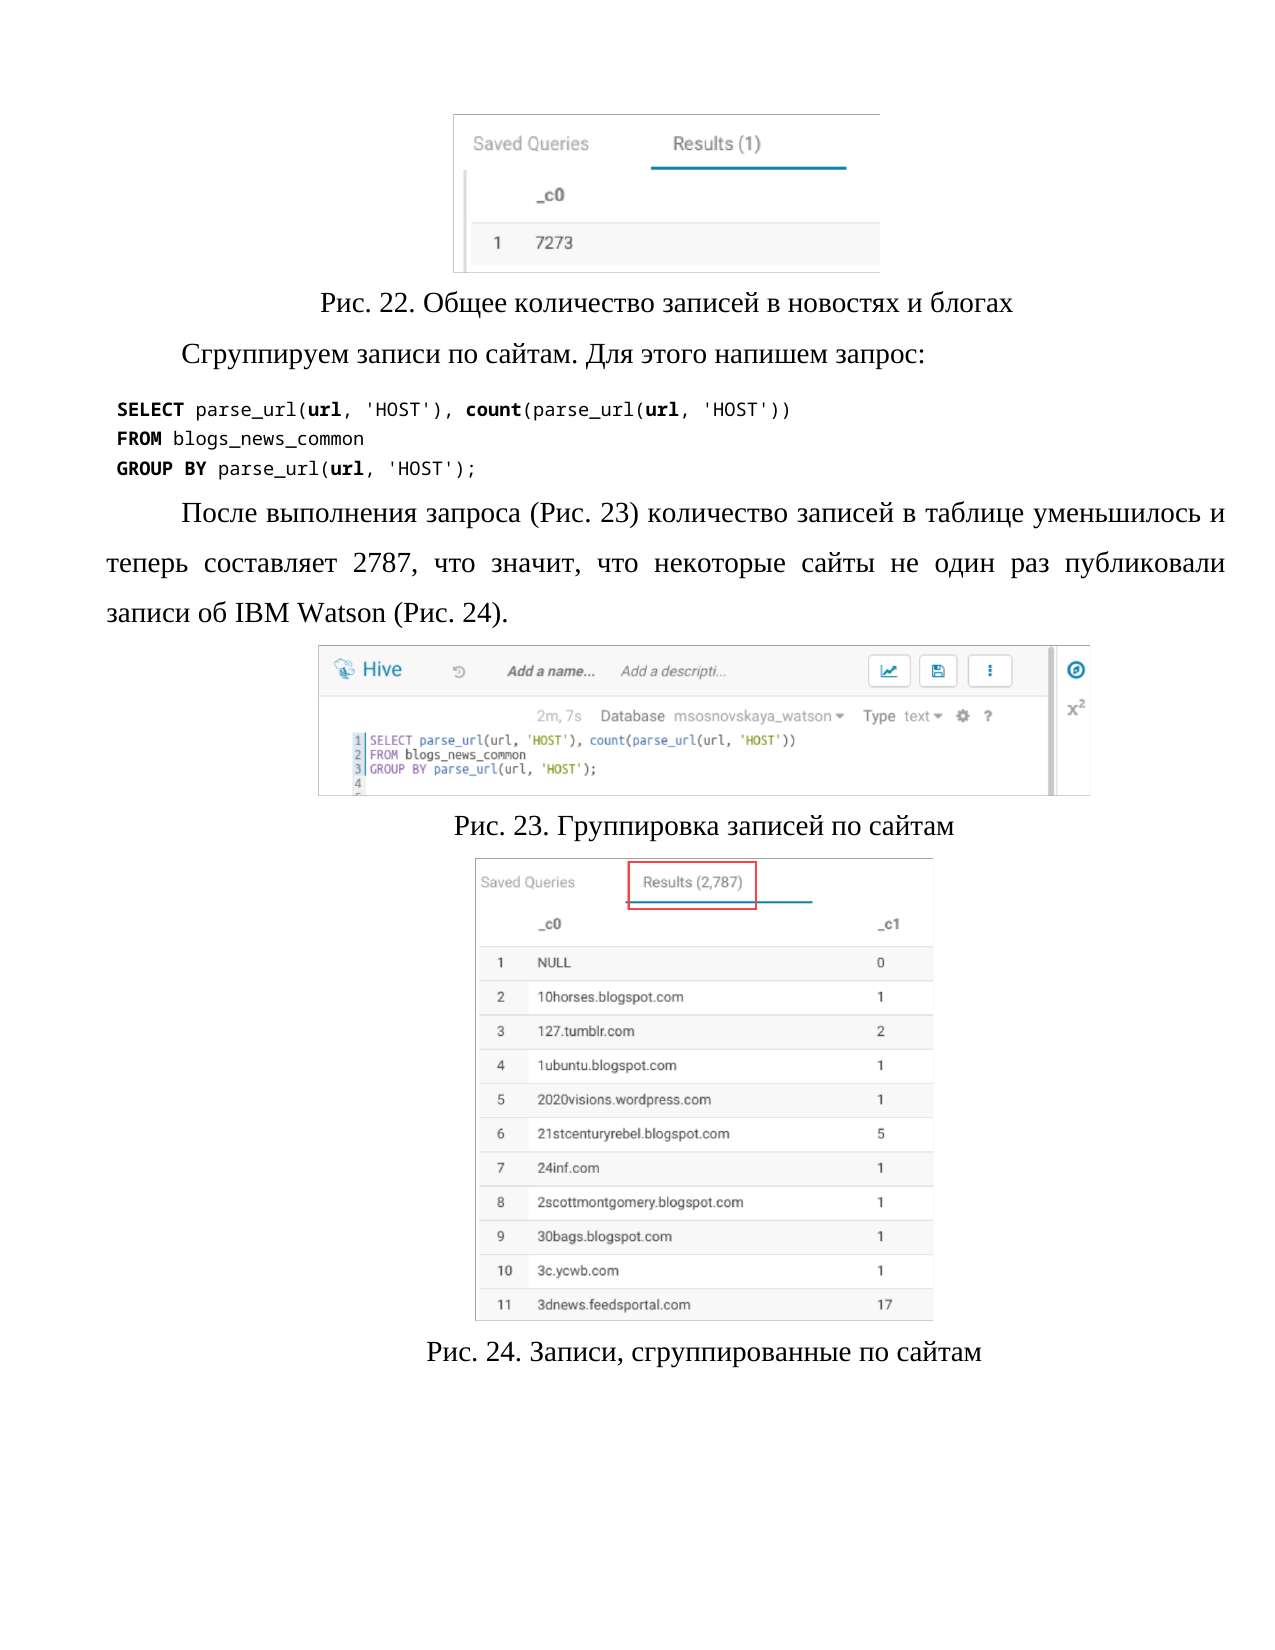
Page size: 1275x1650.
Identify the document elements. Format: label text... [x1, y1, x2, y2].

table_header SELECT parse_url(url, 'HOST'), count(parse_url(url, 'HOST')) FROM blogs_news_common GROUP BY parse_url(url, 'HOST'); [106, 386, 1169, 495]
text Рис. 22. Общее количество записей в новостях и блогах [106, 285, 1227, 319]
picture [453, 114, 880, 273]
picture [475, 858, 934, 1321]
picture [318, 645, 1091, 796]
text Рис. 24. Записи, сгруппированные по сайтам [106, 1334, 1227, 1367]
text Рис. 23. Группировка записей по сайтам [106, 808, 1227, 842]
text Сгруппируем записи по сайтам. Для этого напишем запрос: [106, 336, 1227, 369]
text После выполнения запроса (Рис. 23) количество записей в таблице уменьшилось и теперь составляет 2787, что значит, что некоторые сайты не один раз публиковали записи об IBM Watson (Рис. 24). [106, 495, 1227, 629]
